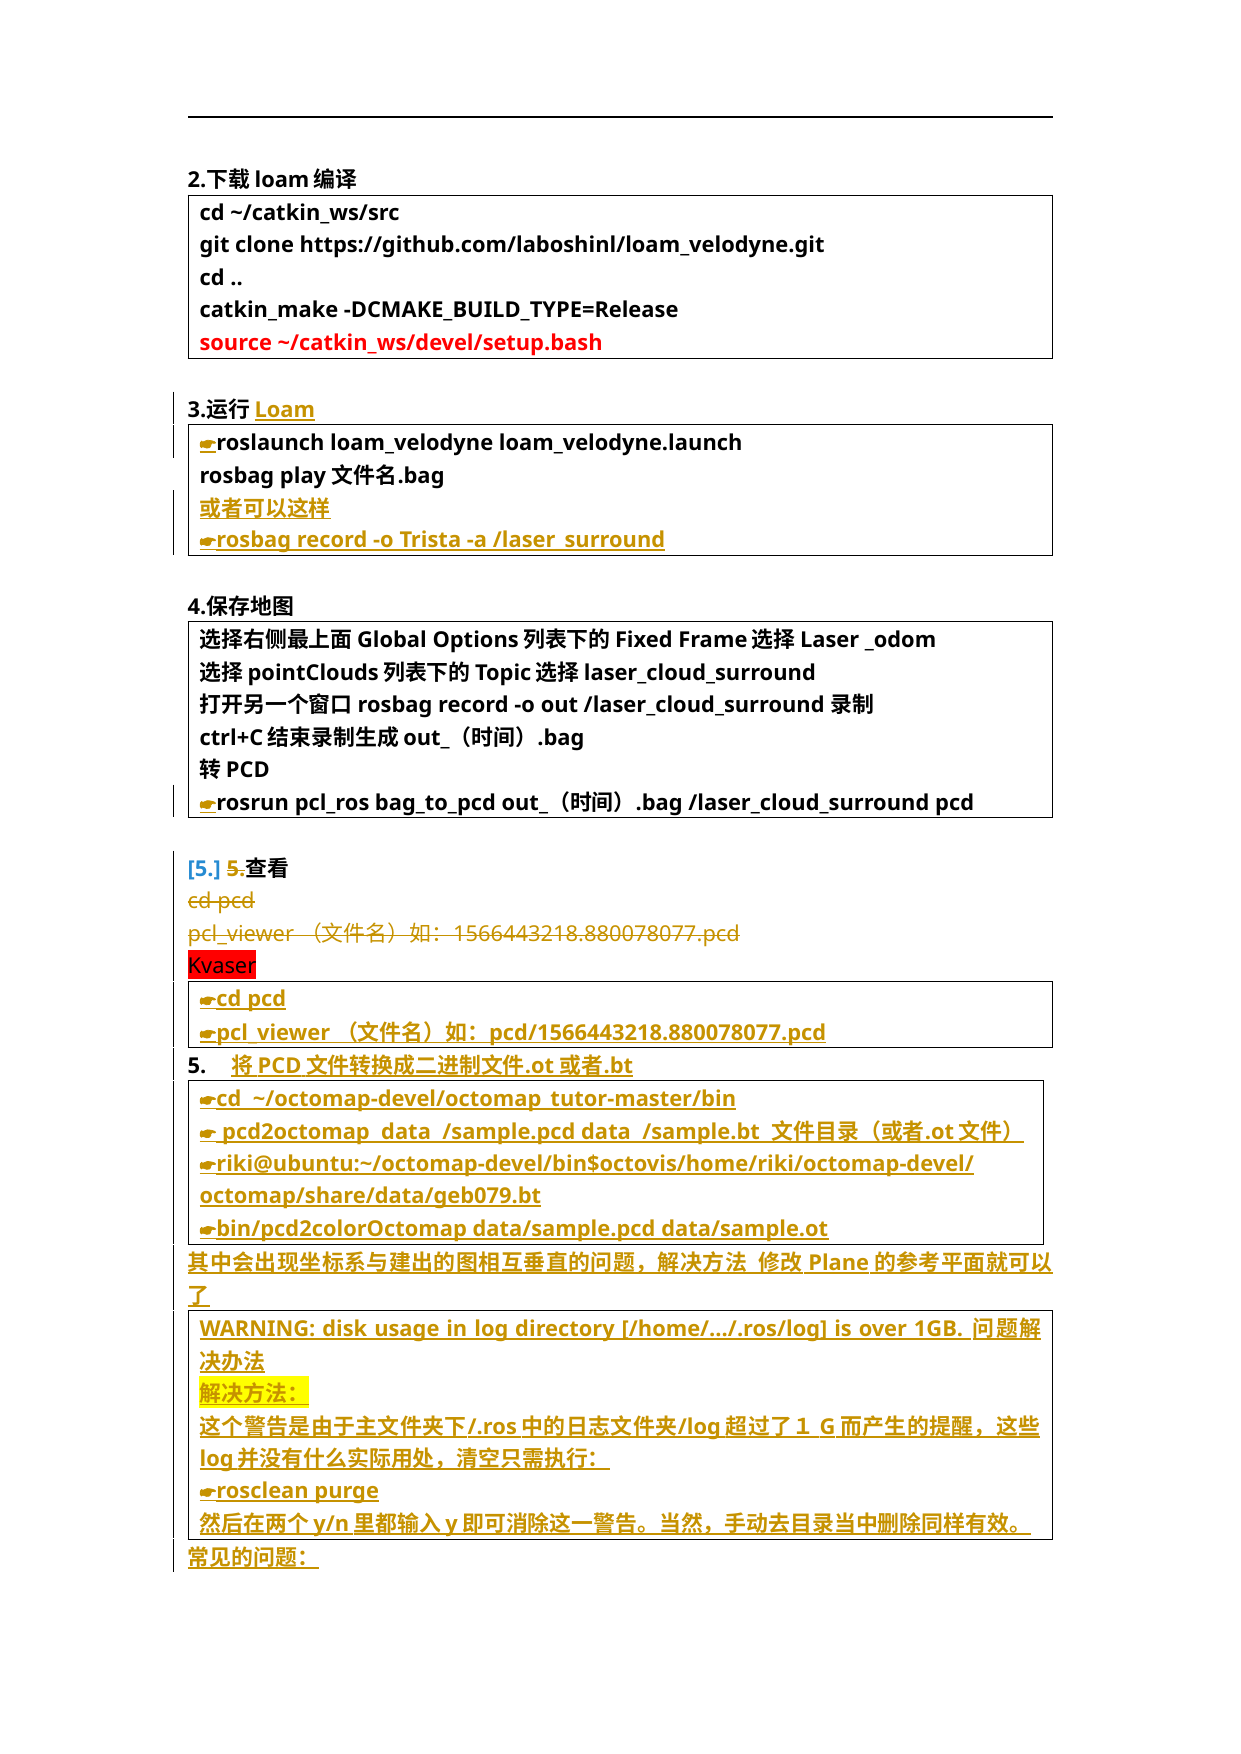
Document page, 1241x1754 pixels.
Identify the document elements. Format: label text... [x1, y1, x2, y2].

table_header 选择右侧最上面Global Options列表下的Fixed Frame选择Laser _odom 选择pointClouds列表下的Topic选择laser_cloud_surround 打开另一个窗口 rosbag record -o out /laser_cloud_surround 录制 ctrl+C结束录制生成out_（时间）.bag 转PCD rosrun pcl_ros bag_to_pcd out_（时间）.bag /laser_cloud_surround pcd [189, 622, 1052, 817]
text 2.下载loam编译 [187, 162, 1053, 194]
table_header [189, 1311, 1052, 1538]
table_header [189, 982, 1052, 1047]
table_header roslaunch loam_velodyne loam_velodyne.launch rosbag play 文件名.bag [189, 425, 1052, 555]
table_header [189, 1081, 1043, 1244]
text 4.保存地图 [187, 589, 1053, 621]
list 查看 [187, 851, 1053, 883]
text 3.运行 [187, 392, 1053, 424]
table_header cd ~/catkin_ws/src git clone https://github.com/laboshinl/loam_velodyne.git cd .. catkin_make -DCMAKE_BUILD_TYPE=Release source ~/catkin_ws/devel/setup.bash [189, 196, 1052, 358]
